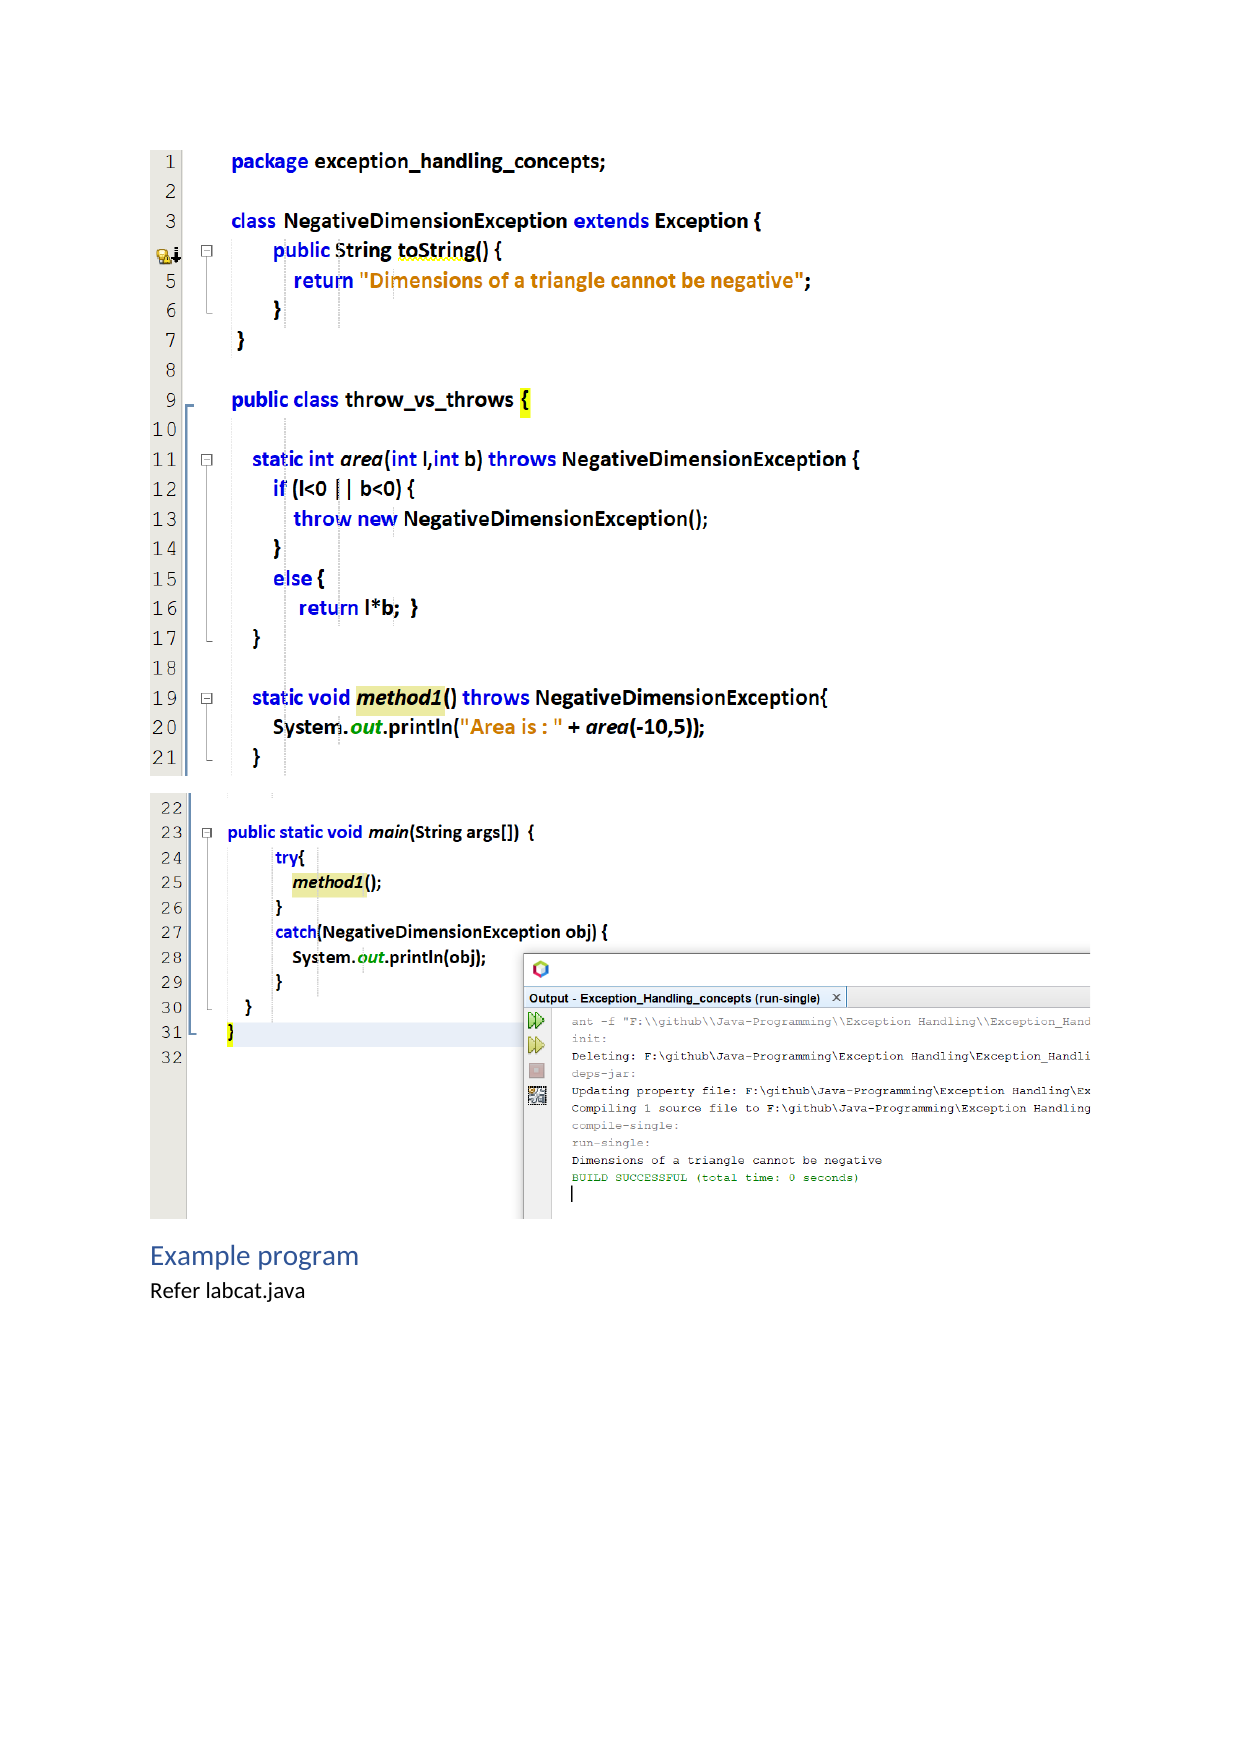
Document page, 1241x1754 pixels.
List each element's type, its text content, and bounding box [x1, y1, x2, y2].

picture [150, 793, 1091, 1219]
subtitle Example program [150, 1237, 1090, 1273]
picture [150, 150, 1091, 776]
text Refer labcat.java [150, 1276, 1090, 1304]
